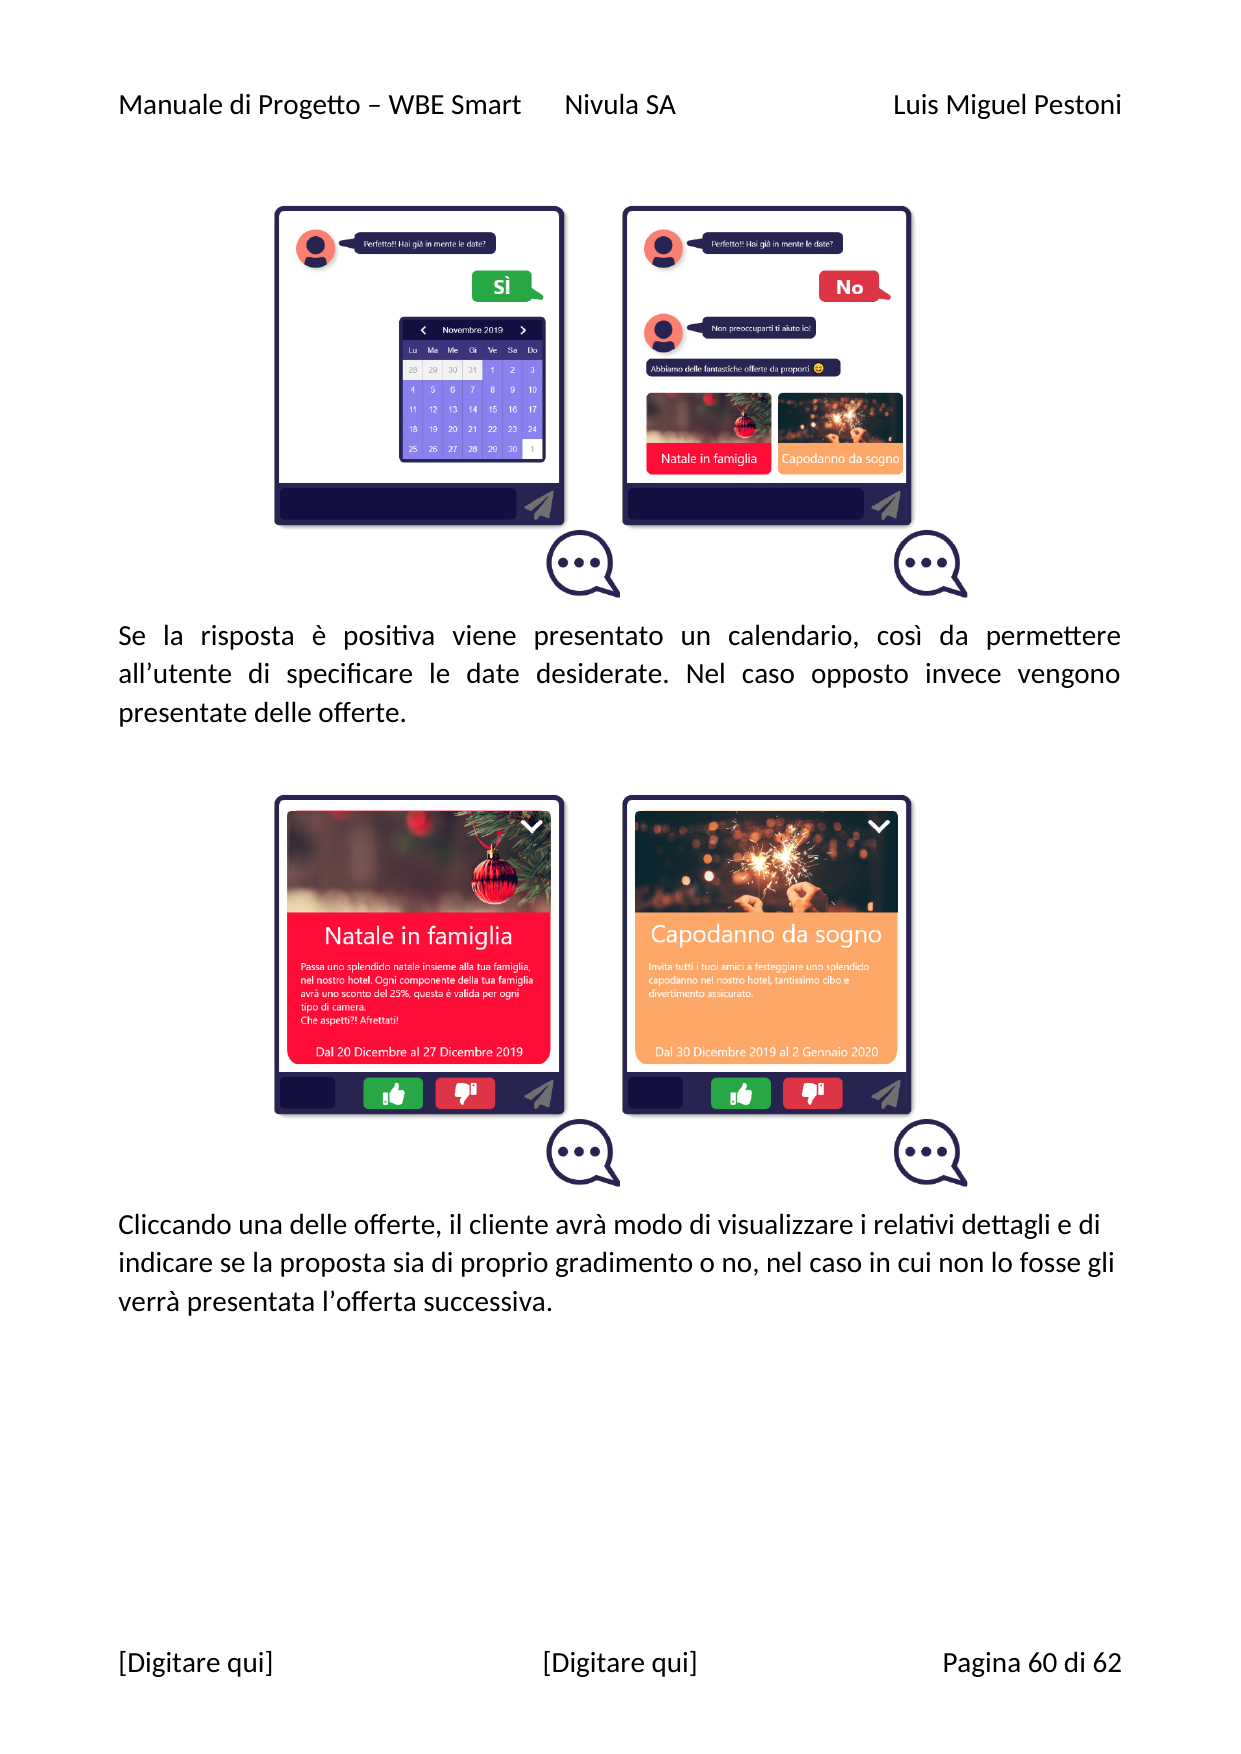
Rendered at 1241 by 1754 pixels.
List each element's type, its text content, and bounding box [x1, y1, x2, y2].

text Cliccando una delle offerte, il cliente avrà modo di visualizzare i relativi dettagli e di indicare se la proposta sia di proprio gradimento o no, nel caso in cui non lo fosse gli verrà presentata l’offerta successiva. [118, 1206, 1122, 1318]
text Se la risposta è positiva viene presentato un calendario, così da permettere all’utente di specificare le date desiderate. Nel caso opposto invece vengono presentate delle offerte. [118, 617, 1122, 730]
picture [272, 160, 968, 598]
picture [272, 749, 968, 1187]
